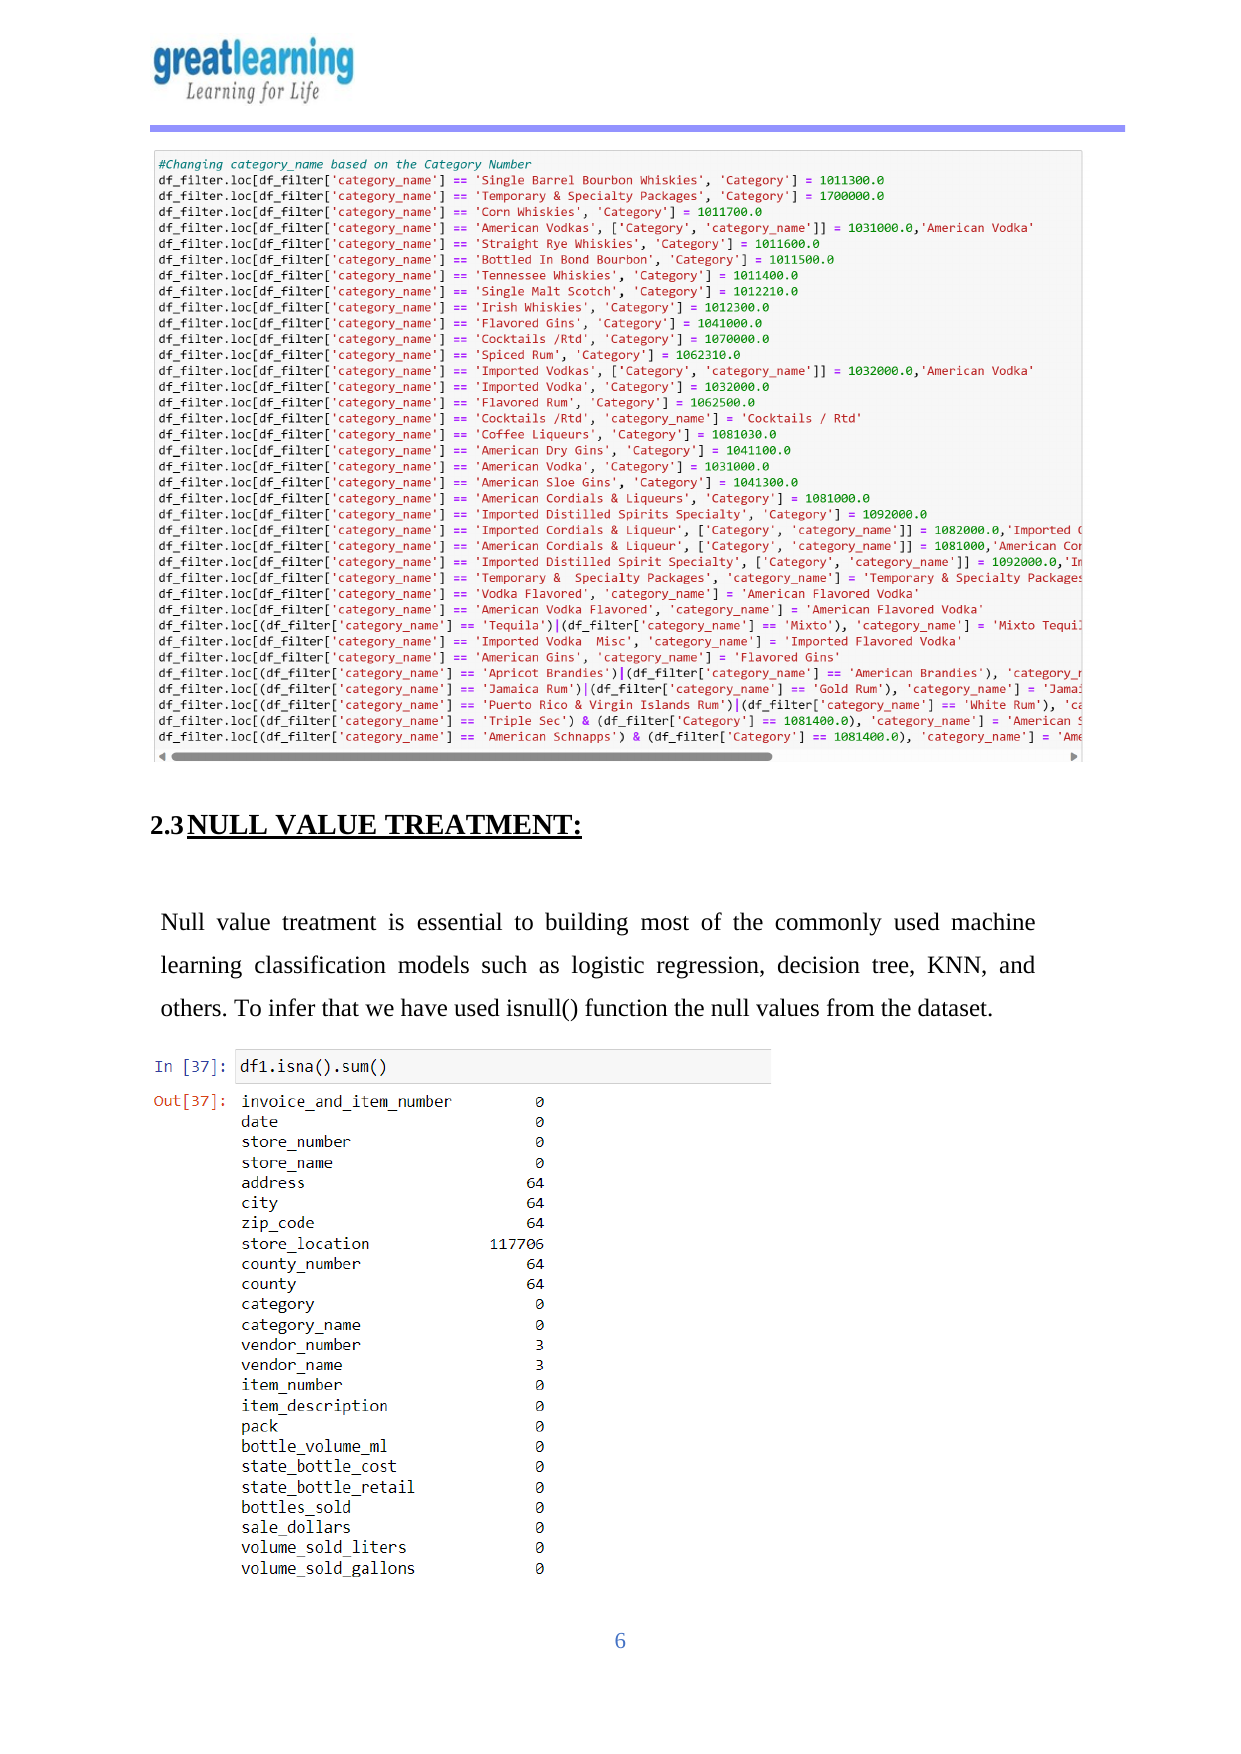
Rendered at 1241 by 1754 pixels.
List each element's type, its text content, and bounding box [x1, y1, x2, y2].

picture [150, 1036, 772, 1577]
picture [150, 125, 1125, 132]
picture [150, 150, 1091, 762]
picture [150, 33, 356, 106]
subtitle NULL VALUE TREATMENT: [150, 807, 1090, 841]
text Null value treatment is essential to building most of the commonly used machine learning classification models such as logistic regression, decision tree, KNN, and others. To infer that we have used isnull() function the null values from the dataset. [160, 907, 1036, 1022]
